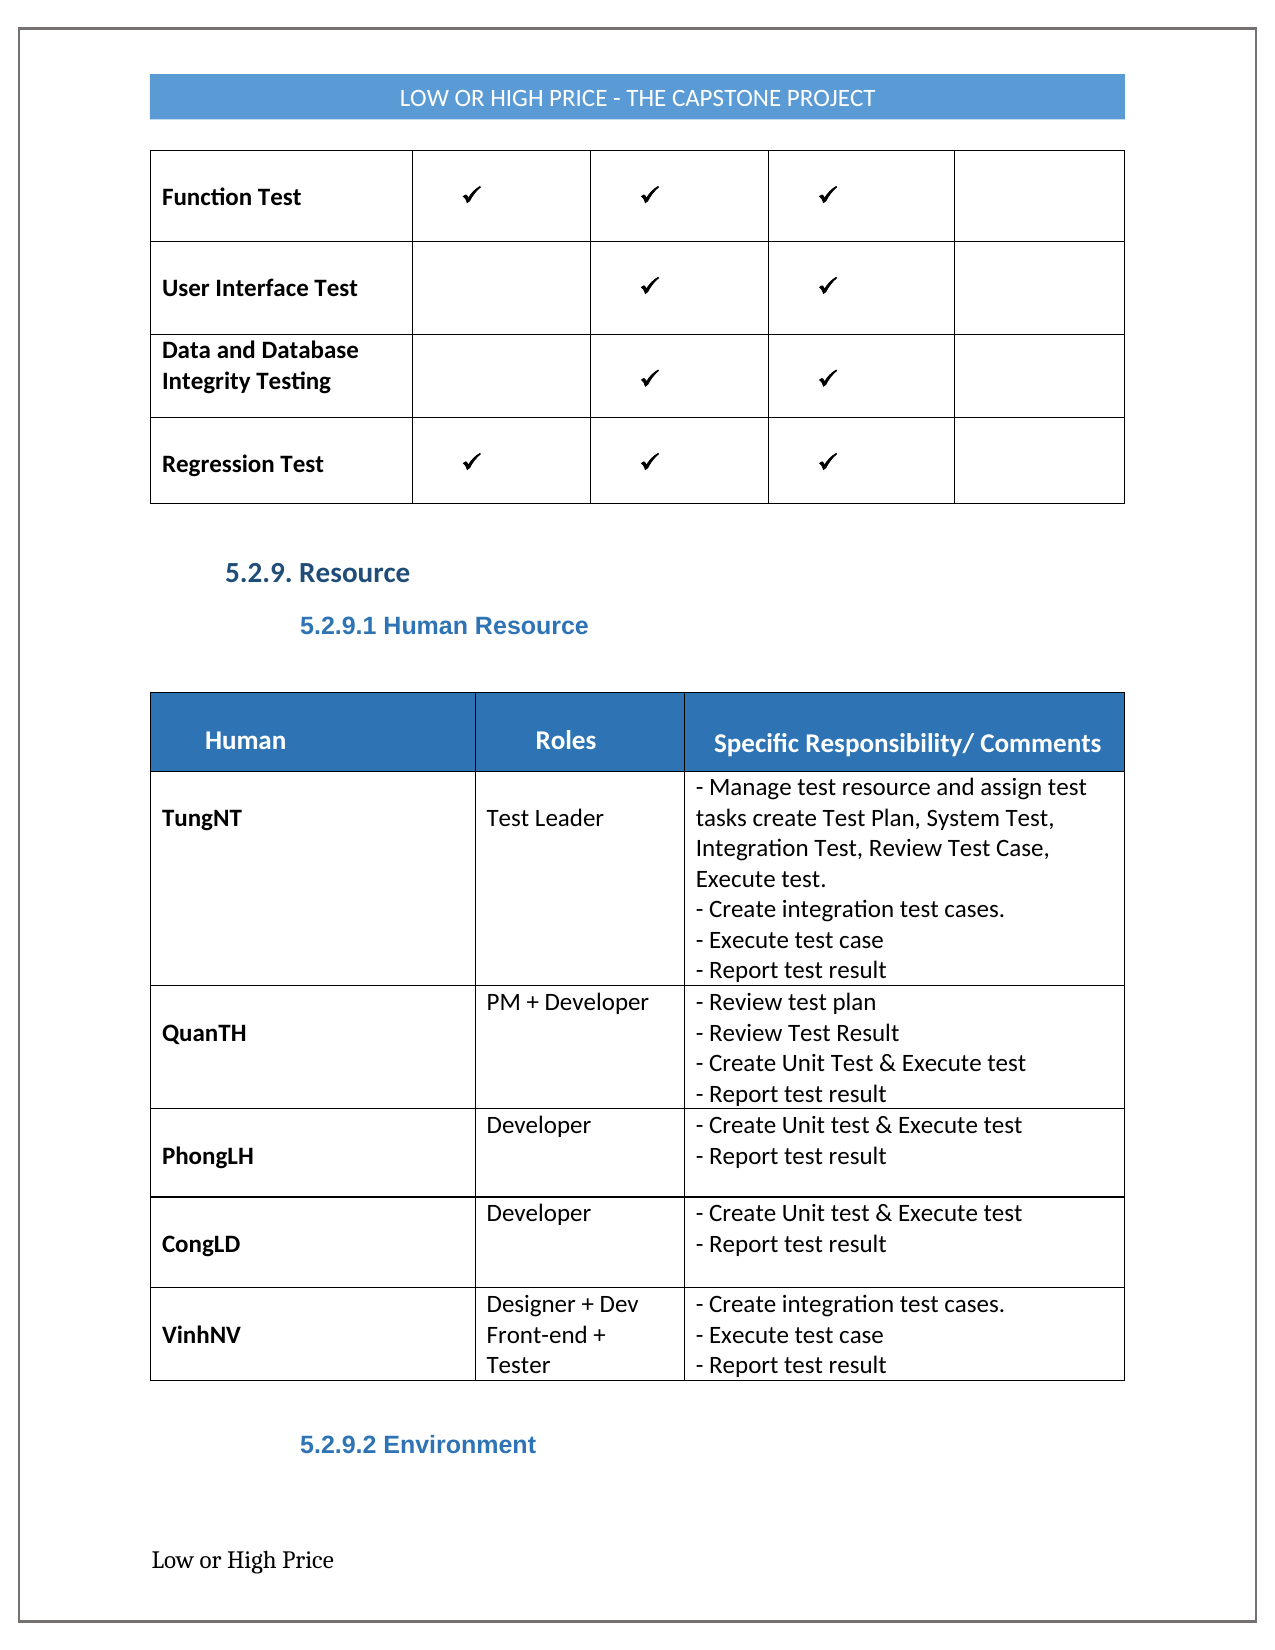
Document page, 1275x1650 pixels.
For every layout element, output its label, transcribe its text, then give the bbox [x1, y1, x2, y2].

table_cell [413, 242, 590, 333]
table_cell - Manage test resource and assign test tasks create Test Plan, System Test, Integration Test, Review Test Case, Execute test. - Create integration test cases. - Execute test case - Report test result [685, 772, 1124, 985]
table_cell [769, 335, 954, 417]
table_cell [955, 242, 1124, 333]
table_cell - Create Unit test & Execute test - Report test result [685, 1198, 1124, 1287]
table_cell VinhNV [151, 1288, 475, 1380]
table_cell Regression Test [151, 418, 412, 503]
table_cell QuanTH [151, 986, 475, 1108]
table_cell Test Leader [476, 772, 684, 985]
table_cell Designer + Dev Front-end + Tester [476, 1288, 684, 1380]
table_cell - Create integration test cases. - Execute test case - Report test result [685, 1288, 1124, 1380]
table_cell [591, 418, 768, 503]
table_header Roles [476, 693, 684, 771]
table_cell Developer [476, 1198, 684, 1287]
table_cell Developer [476, 1109, 684, 1196]
table_cell [413, 151, 590, 241]
table_cell TungNT [151, 772, 475, 985]
table_cell [591, 242, 768, 333]
table_header Specific Responsibility/ Comments [685, 693, 1124, 771]
table_cell [769, 242, 954, 333]
table_cell [955, 335, 1124, 417]
table_cell [769, 151, 954, 241]
table_cell User Interface Test [151, 242, 412, 333]
subtitle 5.2.9.1 Human Resource [225, 611, 1125, 640]
table_cell [413, 335, 590, 417]
table_cell Function Test [151, 151, 412, 241]
table_cell CongLD [151, 1198, 475, 1287]
table_header Human [151, 693, 475, 771]
table_cell Data and Database Integrity Testing [151, 335, 412, 417]
table_cell [591, 335, 768, 417]
subtitle 5.2.9. Resource [150, 554, 1125, 589]
table_cell [413, 418, 590, 503]
table_cell PM + Developer [476, 986, 684, 1108]
table_cell [591, 151, 768, 241]
subtitle 5.2.9.2 Environment [225, 1430, 1125, 1459]
table_cell PhongLH [151, 1109, 475, 1196]
table_cell [769, 418, 954, 503]
table_cell [955, 151, 1124, 241]
table_cell [955, 418, 1124, 503]
table_cell - Review test plan - Review Test Result - Create Unit Test & Execute test - Report test result [685, 986, 1124, 1108]
table_cell - Create Unit test & Execute test - Report test result [685, 1109, 1124, 1196]
